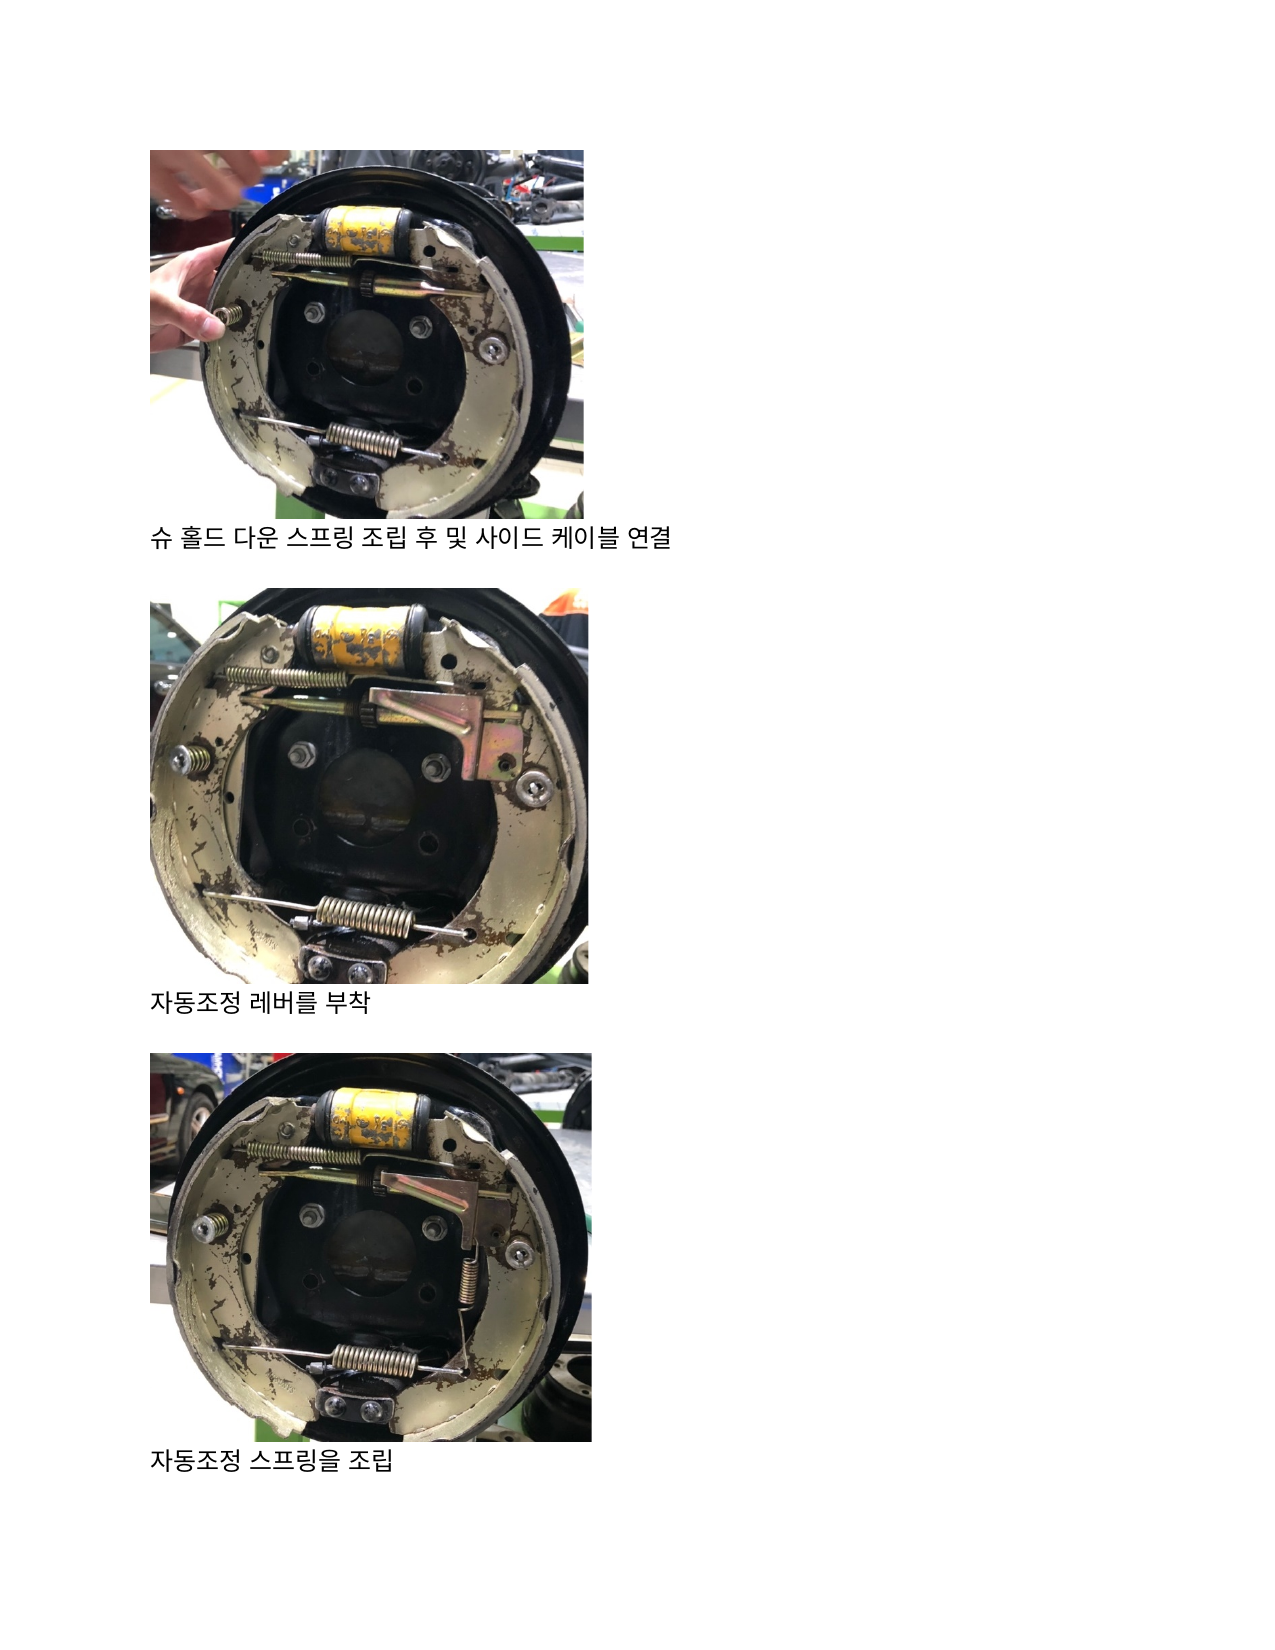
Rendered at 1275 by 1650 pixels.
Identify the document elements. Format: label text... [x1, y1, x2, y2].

picture [150, 1053, 592, 1442]
picture [150, 150, 584, 519]
text 자동조정 레버를 부착 [150, 983, 1125, 1019]
text 슈 홀드 다운 스프링 조립 후 및 사이드 케이블 연결 [150, 519, 1125, 555]
text 자동조정 스프링을 조립 [150, 1441, 1125, 1477]
picture [150, 588, 589, 984]
